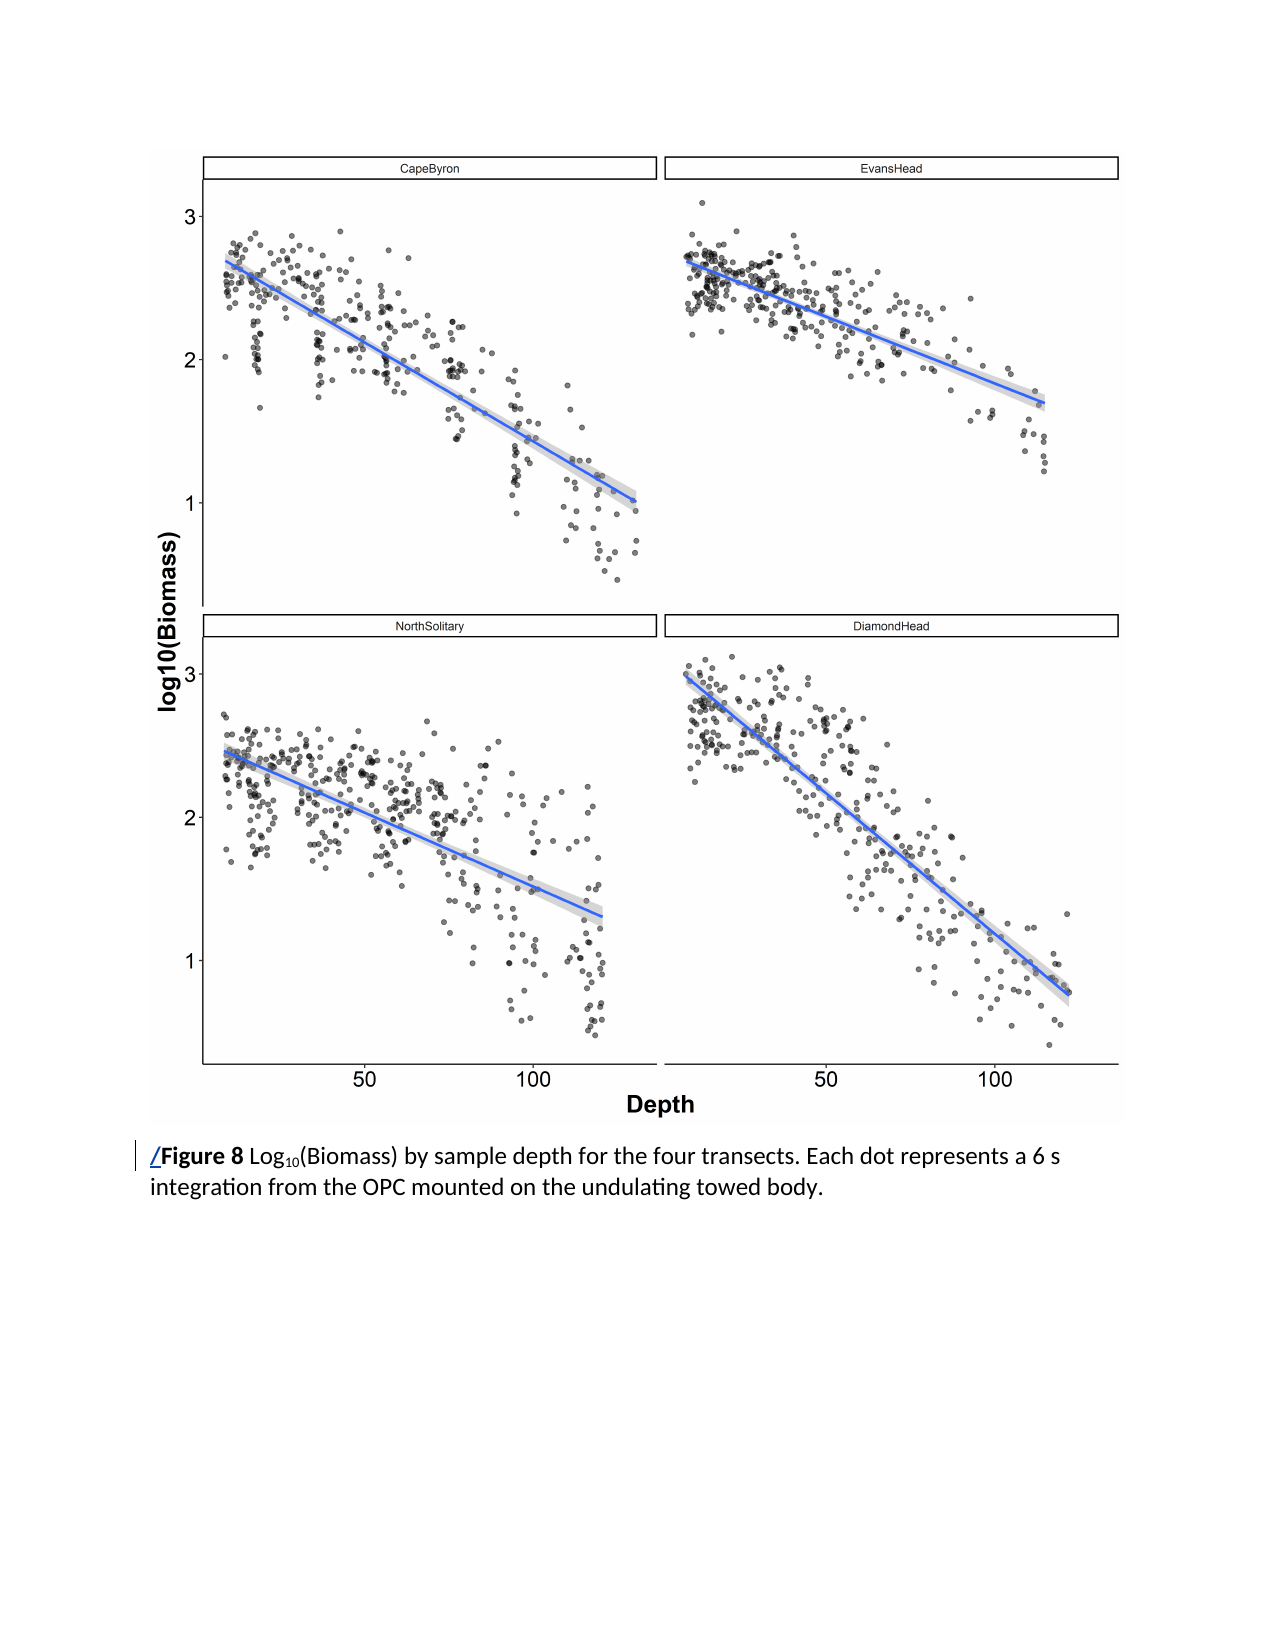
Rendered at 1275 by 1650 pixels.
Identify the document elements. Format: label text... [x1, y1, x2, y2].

picture [150, 150, 1125, 1125]
text Figure 8 Log10(Biomass) by sample depth for the four transects. Each dot represents a 6 s integration from the OPC mounted on the undulating towed body. [150, 1140, 1125, 1201]
